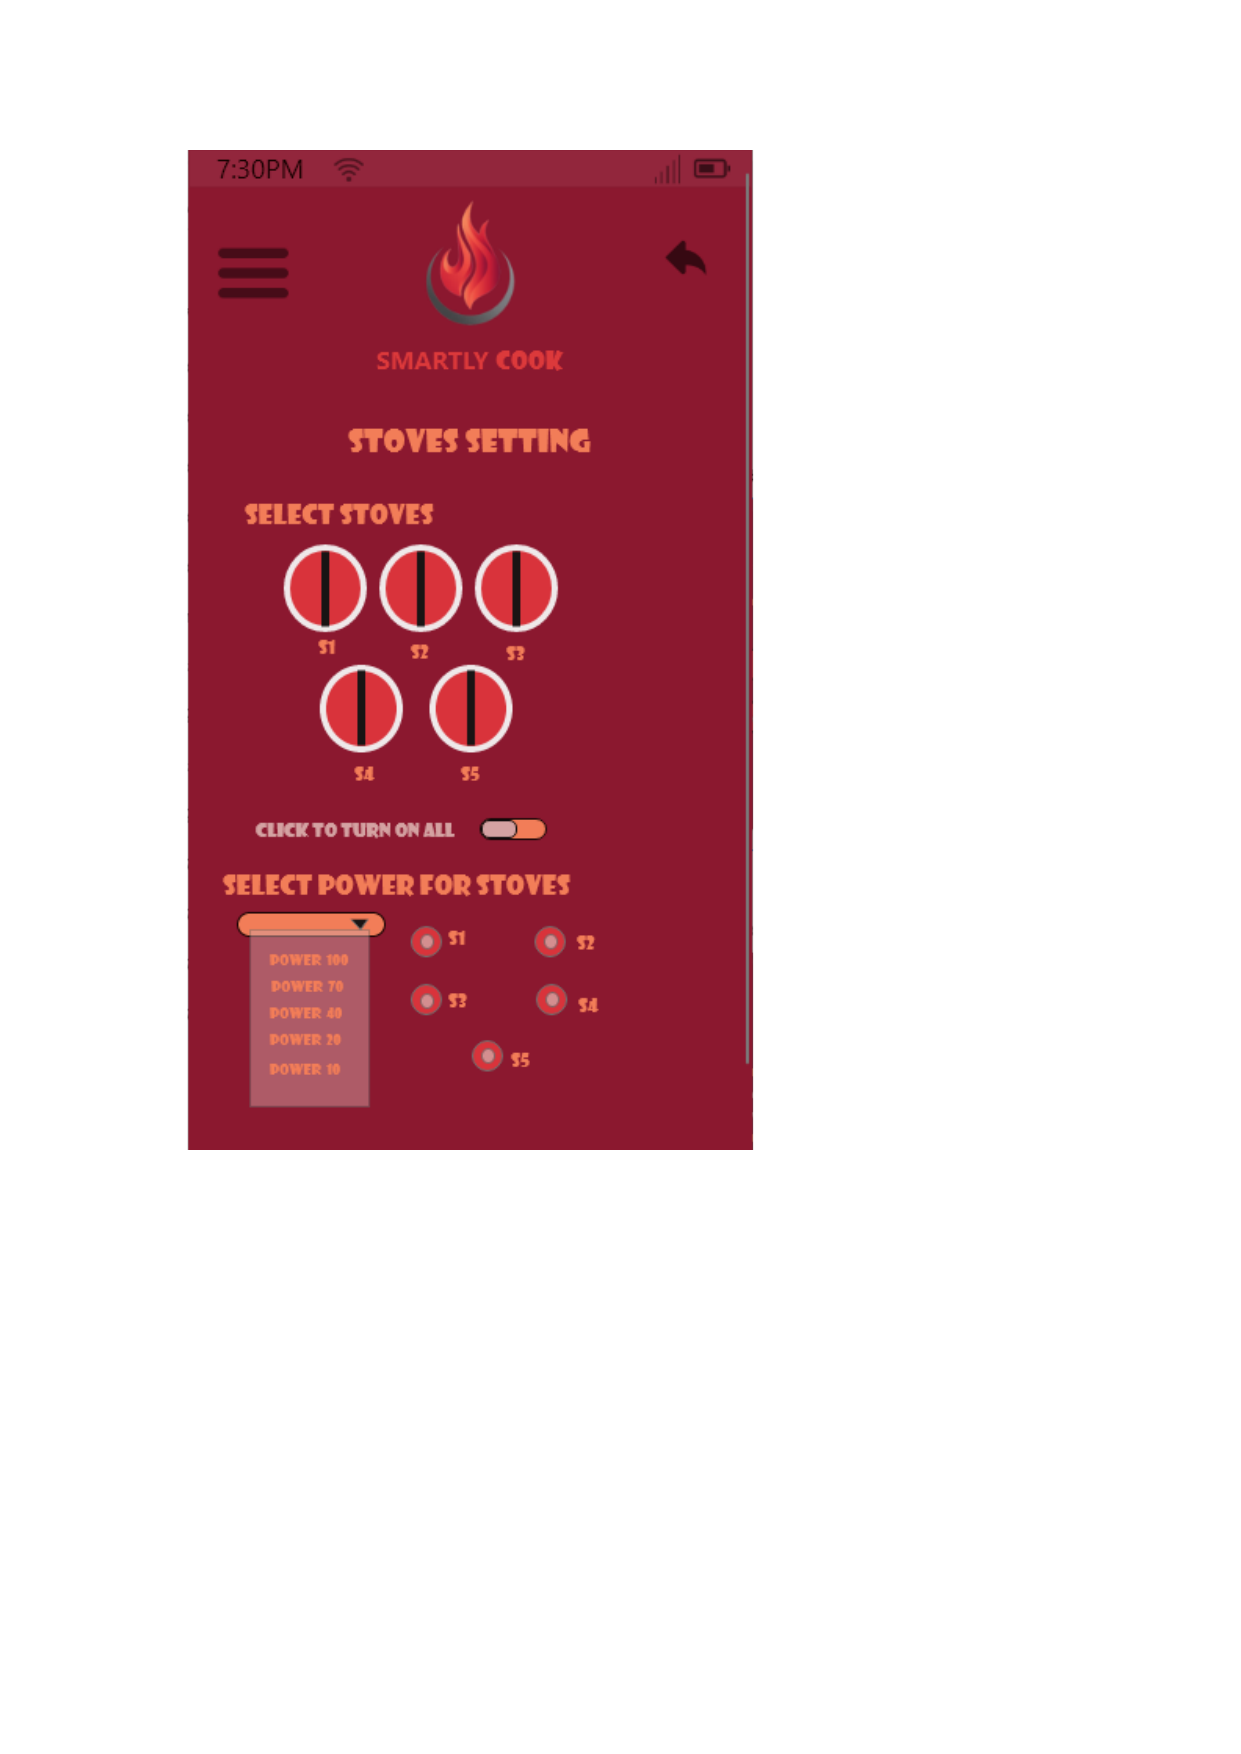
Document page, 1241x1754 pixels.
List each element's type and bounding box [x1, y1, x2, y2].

picture [187, 150, 754, 1150]
